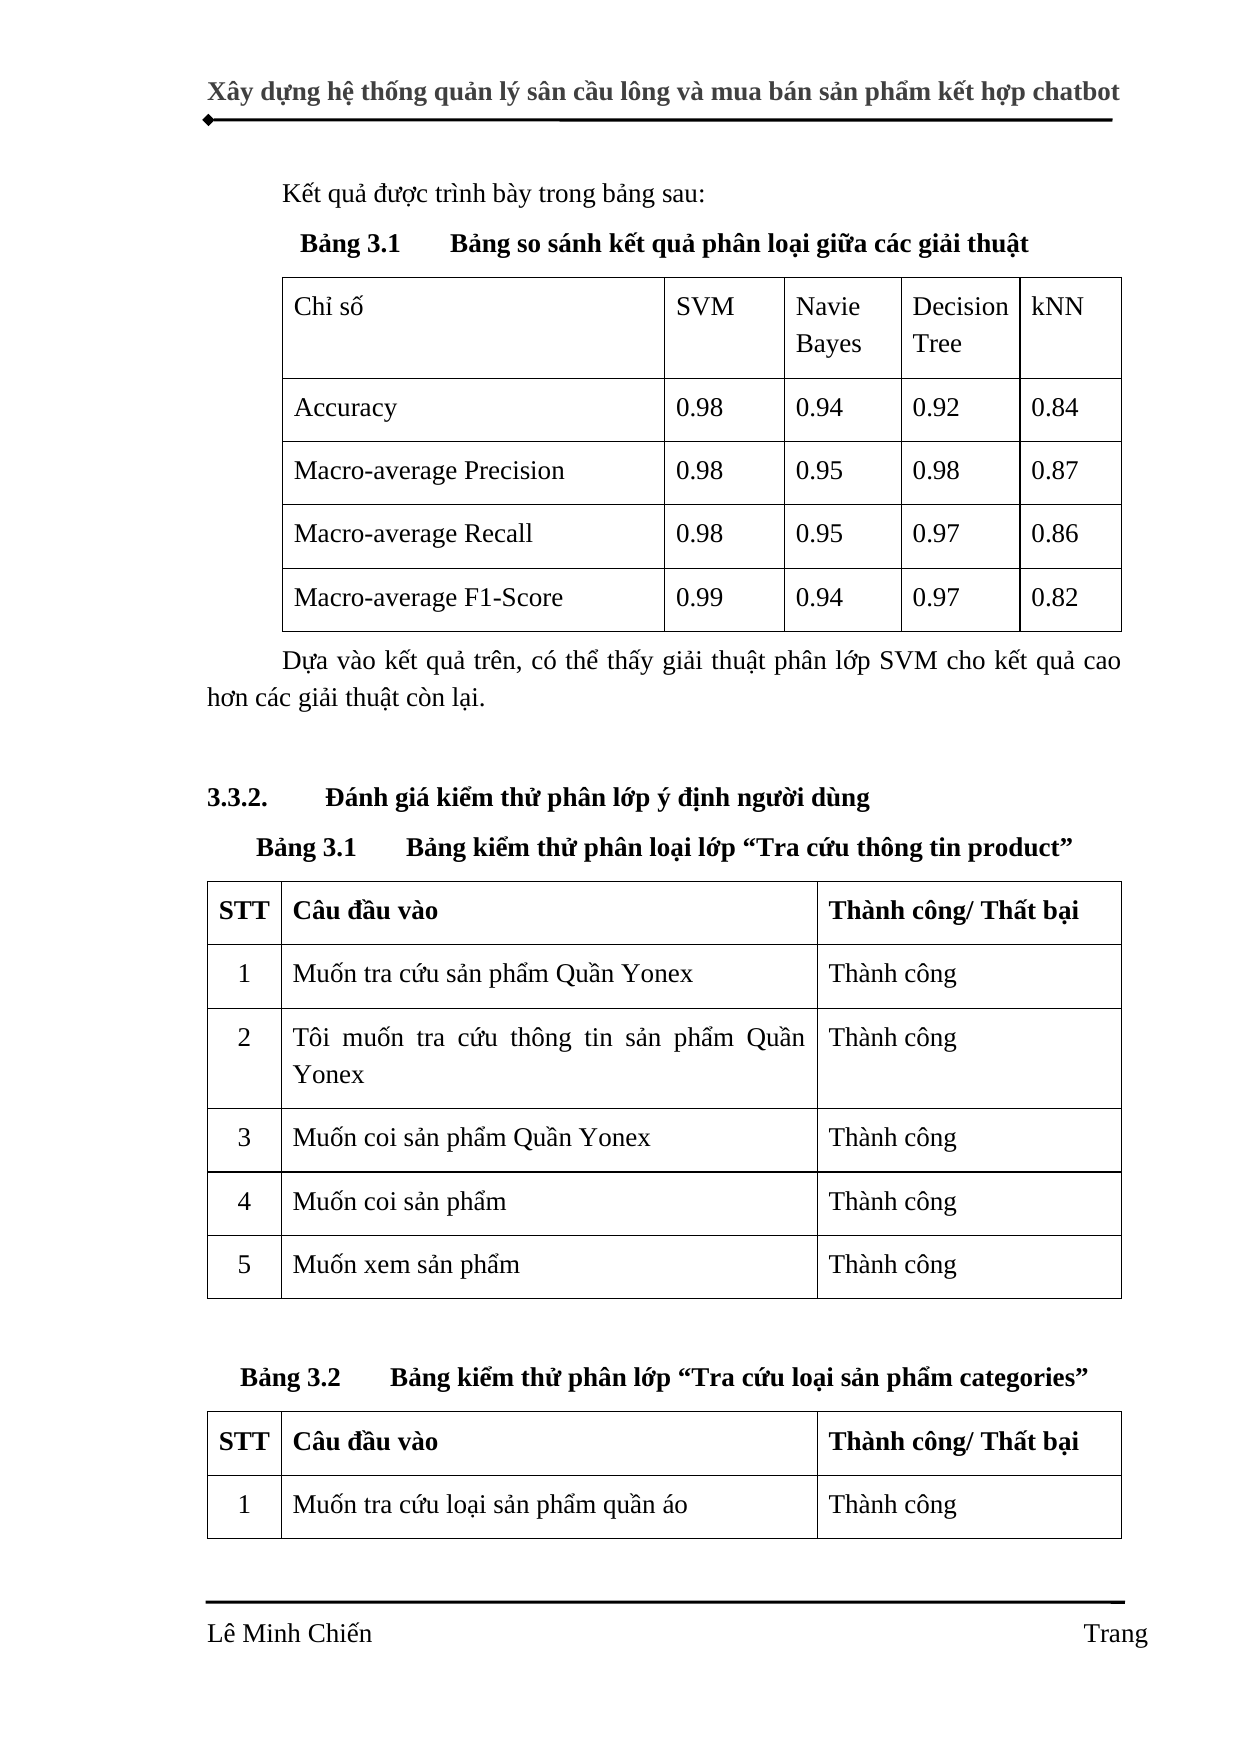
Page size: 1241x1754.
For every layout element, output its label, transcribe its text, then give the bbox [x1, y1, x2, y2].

table_cell 0.94 [785, 379, 901, 441]
text Bảng so sánh kết quả phân loại giữa các giải thuật [207, 227, 1122, 258]
table_cell 0.87 [1021, 442, 1121, 504]
table_header Câu đầu vào [282, 882, 817, 944]
table_cell 0.98 [665, 442, 784, 504]
text Đánh giá kiểm thử phân lớp ý định người dùng [207, 781, 1122, 812]
table_cell 0.98 [665, 379, 784, 441]
table_cell 0.94 [785, 569, 901, 631]
table_cell Muốn coi sản phẩm Quần Yonex [282, 1109, 817, 1171]
table_cell 0.99 [665, 569, 784, 631]
table_cell 0.82 [1021, 569, 1121, 631]
table_cell 0.95 [785, 505, 901, 567]
table_cell 0.86 [1021, 505, 1121, 567]
table_cell Muốn xem sản phẩm [282, 1236, 817, 1298]
table_cell 0.95 [785, 442, 901, 504]
table_header Thành công/ Thất bại [818, 882, 1121, 944]
table_cell 3 [208, 1109, 281, 1171]
table_header Thành công/ Thất bại [818, 1412, 1121, 1474]
table_cell 1 [208, 1476, 281, 1538]
table_header Chỉ số [283, 278, 664, 377]
table_header SVM [665, 278, 784, 377]
table_cell Thành công [818, 1173, 1121, 1235]
table_cell Accuracy [283, 379, 664, 441]
table_cell Muốn coi sản phẩm [282, 1173, 817, 1235]
table_cell 1 [208, 945, 281, 1007]
text Bảng kiểm thử phân lớp “Tra cứu loại sản phẩm categories” [207, 1361, 1122, 1392]
table_cell 0.97 [902, 505, 1019, 567]
table_cell Macro-average Precision [283, 442, 664, 504]
table_cell Thành công [818, 1009, 1121, 1108]
table_cell Tôi muốn tra cứu thông tin sản phẩm Quần Yonex [282, 1009, 817, 1108]
text Bảng kiểm thử phân loại lớp “Tra cứu thông tin product” [207, 831, 1122, 862]
table_cell Macro-average F1-Score [283, 569, 664, 631]
text Kết quả được trình bày trong bảng sau: [282, 177, 1122, 208]
table_cell Thành công [818, 1109, 1121, 1171]
table_header kNN [1021, 278, 1121, 377]
text Dựa vào kết quả trên, có thể thấy giải thuật phân lớp SVM cho kết quả cao hơn các giải thuật còn lại. [207, 644, 1122, 713]
table_cell 0.84 [1021, 379, 1121, 441]
table_header STT [208, 1412, 281, 1474]
table_cell 0.97 [902, 569, 1019, 631]
table_cell Muốn tra cứu loại sản phẩm quần áo [282, 1476, 817, 1538]
table_cell Muốn tra cứu sản phẩm Quần Yonex [282, 945, 817, 1007]
table_cell Thành công [818, 945, 1121, 1007]
table_cell 0.92 [902, 379, 1019, 441]
table_cell 0.98 [665, 505, 784, 567]
table_header Câu đầu vào [282, 1412, 817, 1474]
table_cell 2 [208, 1009, 281, 1108]
table_cell Thành công [818, 1236, 1121, 1298]
table_header STT [208, 882, 281, 944]
table_header Navie Bayes [785, 278, 901, 377]
table_cell 0.98 [902, 442, 1019, 504]
table_cell Macro-average Recall [283, 505, 664, 567]
table_cell 4 [208, 1173, 281, 1235]
table_header Decision Tree [902, 278, 1019, 377]
table_cell 5 [208, 1236, 281, 1298]
table_cell Thành công [818, 1476, 1121, 1538]
